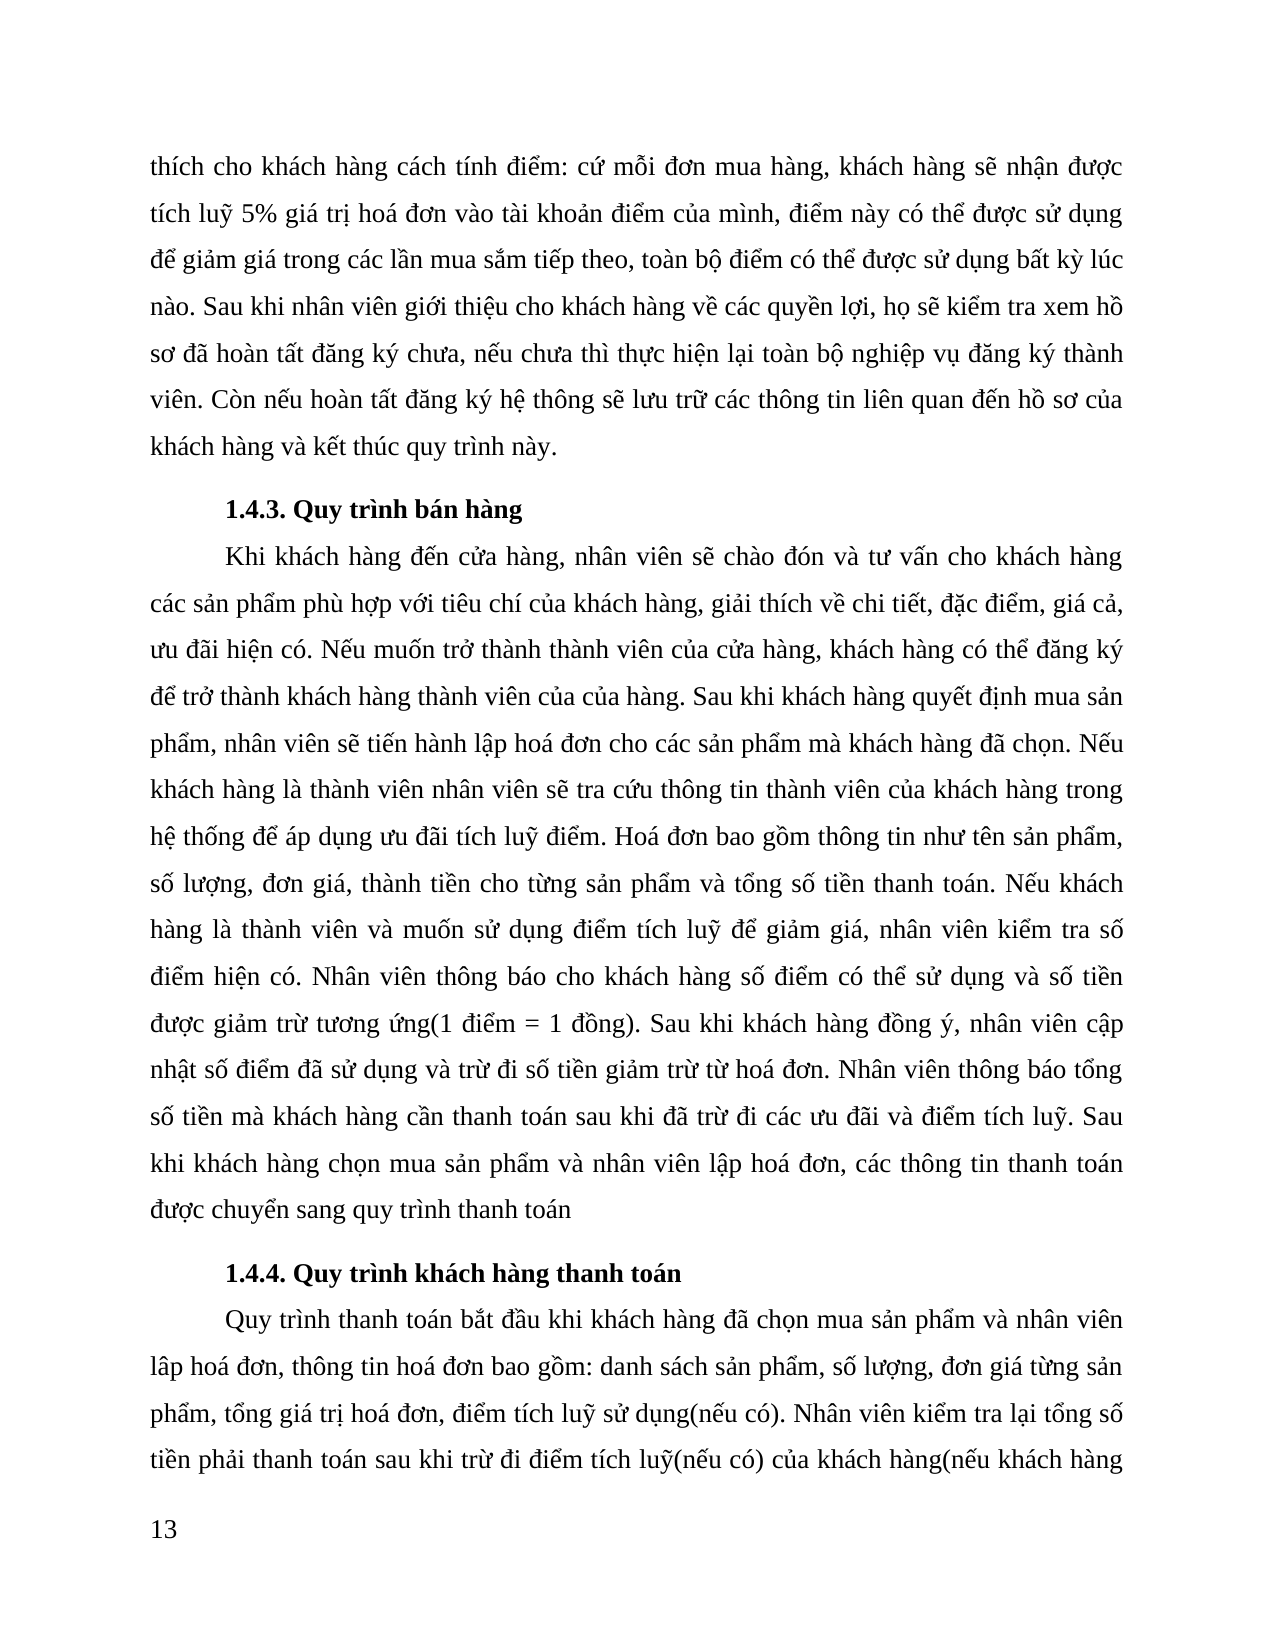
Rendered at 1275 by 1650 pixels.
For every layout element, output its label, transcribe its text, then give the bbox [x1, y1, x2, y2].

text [150, 150, 1125, 461]
text Khi khách hàng đến cửa hàng, nhân viên sẽ chào đón và tư vấn cho khách hàng các sản phẩm phù hợp với tiêu chí của khách hàng, giải thích về chi tiết, đặc điểm, giá cả, ưu đãi hiện có. Nếu muốn trở thành thành viên của cửa hàng, khách hàng có thể đăng ký để trở thành khách hàng thành viên của của hàng. Sau khi khách hàng quyết định mua sản phẩm, nhân viên sẽ tiến hành lập hoá đơn cho các sản phẩm mà khách hàng đã chọn. Nếu khách hàng là thành viên nhân viên sẽ tra cứu thông tin thành viên của khách hàng trong hệ thống để áp dụng ưu đãi tích luỹ điểm. Hoá đơn bao gồm thông tin như tên sản phẩm, số lượng, đơn giá, thành tiền cho từng sản phẩm và tổng số tiền thanh toán. Nếu khách hàng là thành viên và muốn sử dụng điểm tích luỹ để giảm giá, nhân viên kiểm tra số điểm hiện có. Nhân viên thông báo cho khách hàng số điểm có thể sử dụng và số tiền được giảm trừ tương ứng(1 điểm = 1 đồng). Sau khi khách hàng đồng ý, nhân viên cập nhật số điểm đã sử dụng và trừ đi số tiền giảm trừ từ hoá đơn. Nhân viên thông báo tổng số tiền mà khách hàng cần thanh toán sau khi đã trừ đi các ưu đãi và điểm tích luỹ. Sau khi khách hàng chọn mua sản phẩm và nhân viên lập hoá đơn, các thông tin thanh toán được chuyển sang quy trình thanh toán [150, 540, 1125, 1224]
subtitle Quy trình bán hàng [225, 493, 1125, 524]
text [150, 1303, 1125, 1474]
subtitle Quy trình khách hàng thanh toán [225, 1257, 1125, 1288]
